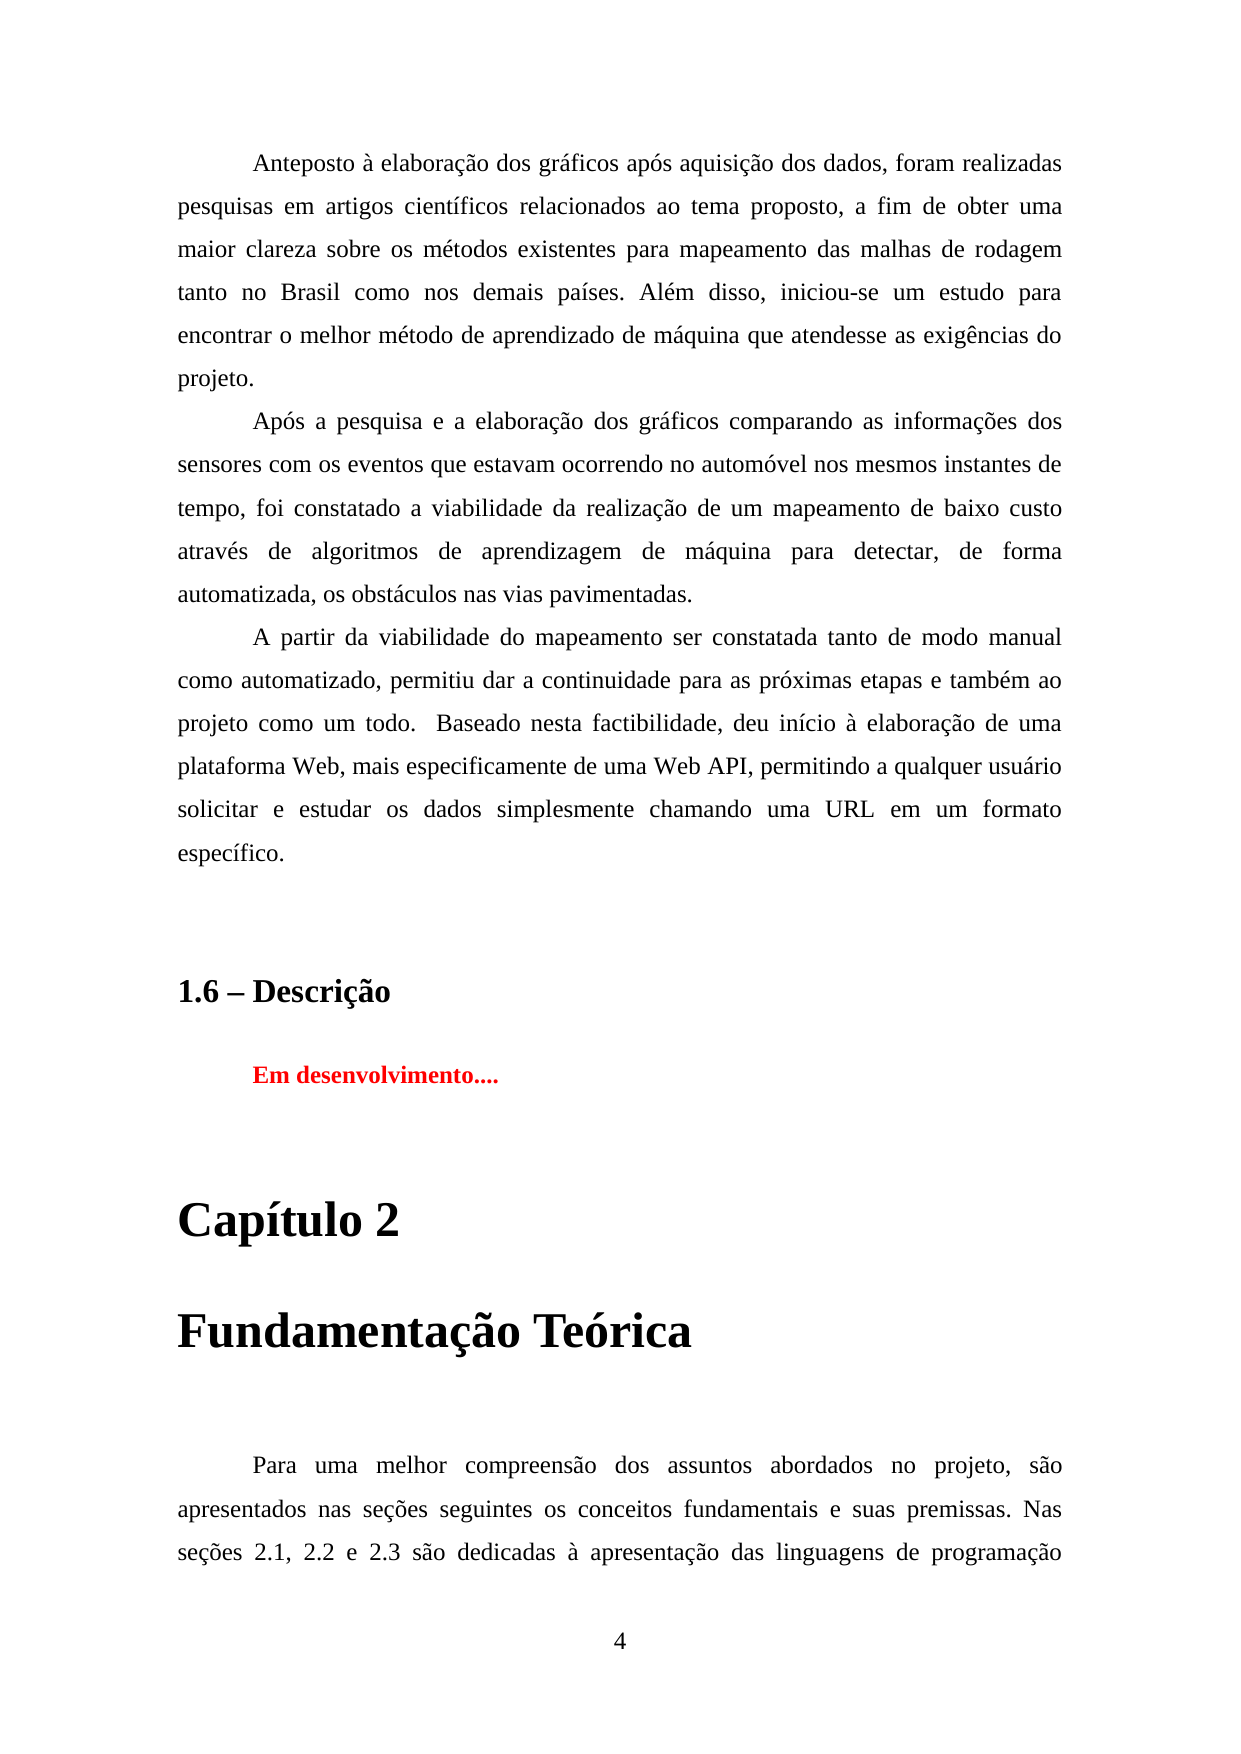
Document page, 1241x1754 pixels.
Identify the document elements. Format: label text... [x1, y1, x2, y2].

subtitle Fundamentação Teórica [177, 1301, 1063, 1358]
text Após a pesquisa e a elaboração dos gráficos comparando as informações dos sensores com os eventos que estavam ocorrendo no automóvel nos mesmos instantes de tempo, foi constatado a viabilidade da realização de um mapeamento de baixo custo através de algoritmos de aprendizagem de máquina para detectar, de forma automatizada, os obstáculos nas vias pavimentadas. [177, 406, 1063, 608]
text Capítulo 2 [177, 1189, 1063, 1247]
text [177, 1451, 1063, 1566]
text Anteposto à elaboração dos gráficos após aquisição dos dados, foram realizadas pesquisas em artigos científicos relacionados ao tema proposto, a fim de obter uma maior clareza sobre os métodos existentes para mapeamento das malhas de rodagem tanto no Brasil como nos demais países. Além disso, iniciou-se um estudo para encontrar o melhor método de aprendizado de máquina que atendesse as exigências do projeto. [177, 148, 1063, 392]
text A partir da viabilidade do mapeamento ser constatada tanto de modo manual como automatizado, permitiu dar a continuidade para as próximas etapas e também ao projeto como um todo. Baseado nesta factibilidade, deu início à elaboração de uma plataforma Web, mais especificamente de uma Web API, permitindo a qualquer usuário solicitar e estudar os dados simplesmente chamando uma URL em um formato específico. [177, 622, 1063, 866]
text 1.6 – Descrição [177, 971, 1063, 1009]
text Em desenvolvimento.... [177, 1060, 1063, 1089]
